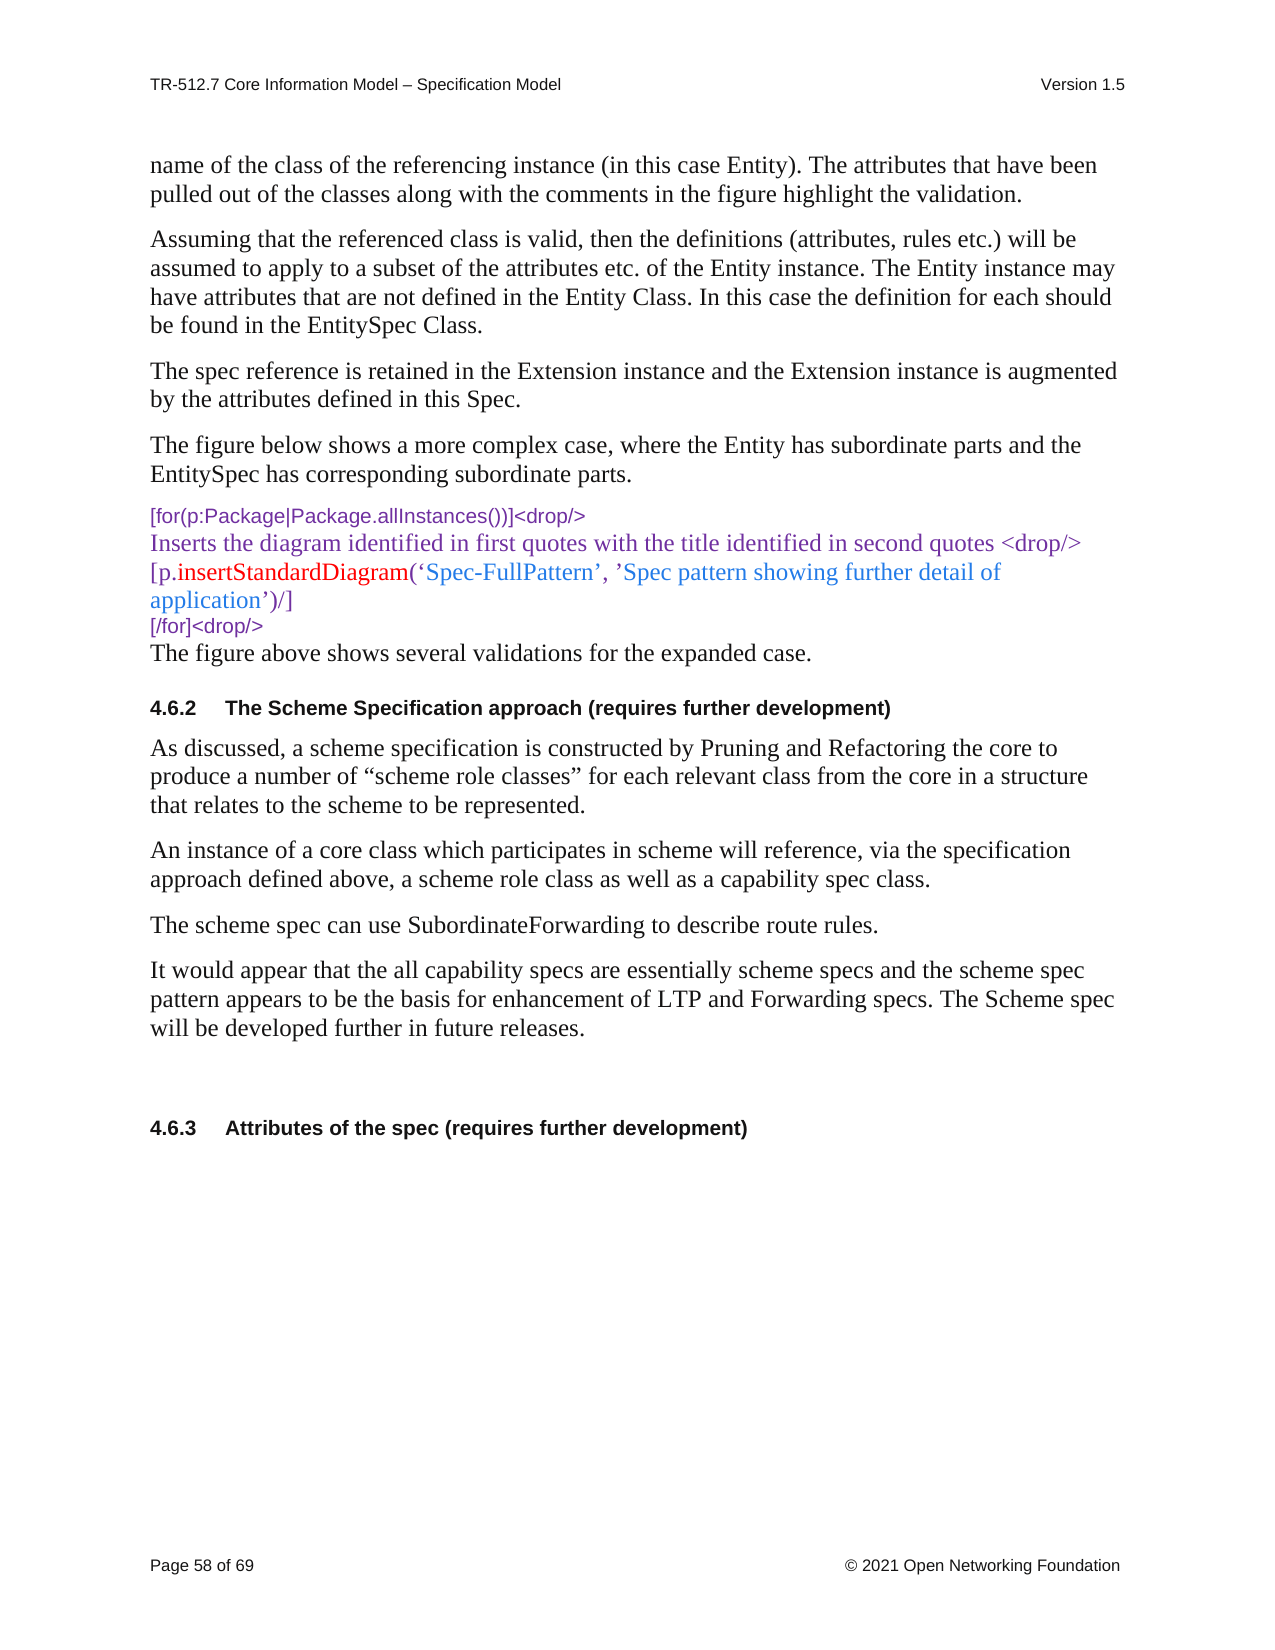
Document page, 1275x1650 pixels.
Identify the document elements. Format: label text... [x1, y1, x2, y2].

subtitle Attributes of the spec (requires further development) [150, 1116, 1125, 1140]
text [for(p:Package|Package.allInstances())]<drop/> [150, 504, 1125, 528]
text The spec reference is retained in the Extension instance and the Extension instance is augmented by the attributes defined in this Spec. [150, 356, 1125, 413]
text [/for]<drop/> [150, 614, 1125, 638]
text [150, 150, 1125, 207]
text As discussed, a scheme specification is constructed by Pruning and Refactoring the core to produce a number of “scheme role classes” for each relevant class from the core in a structure that relates to the scheme to be represented. [150, 733, 1125, 819]
text The figure below shows a more complex case, where the Entity has subordinate parts and the EntitySpec has corresponding subordinate parts. [150, 430, 1125, 487]
text The scheme spec can use SubordinateForwarding to describe route rules. [150, 910, 1125, 938]
text Inserts the diagram identified in first quotes with the title identified in second quotes <drop/> [p.insertStandardDiagram(‘Spec-FullPattern’, ’Spec pattern showing further detail of application’)/] [150, 528, 1125, 614]
text Assuming that the referenced class is valid, then the definitions (attributes, rules etc.) will be assumed to apply to a subset of the attributes etc. of the Entity instance. The Entity instance may have attributes that are not defined in the Entity Class. In this case the definition for each should be found in the EntitySpec Class. [150, 224, 1125, 339]
text It would appear that the all capability specs are essentially scheme specs and the scheme spec pattern appears to be the basis for enhancement of LTP and Forwarding specs. The Scheme spec will be developed further in future releases. [150, 955, 1125, 1041]
text An instance of a core class which participates in scheme will reference, via the specification approach defined above, a scheme role class as well as a capability spec class. [150, 836, 1125, 893]
subtitle The Scheme Specification approach (requires further development) [150, 696, 1125, 720]
text The figure above shows several validations for the expanded case. [150, 638, 1125, 667]
